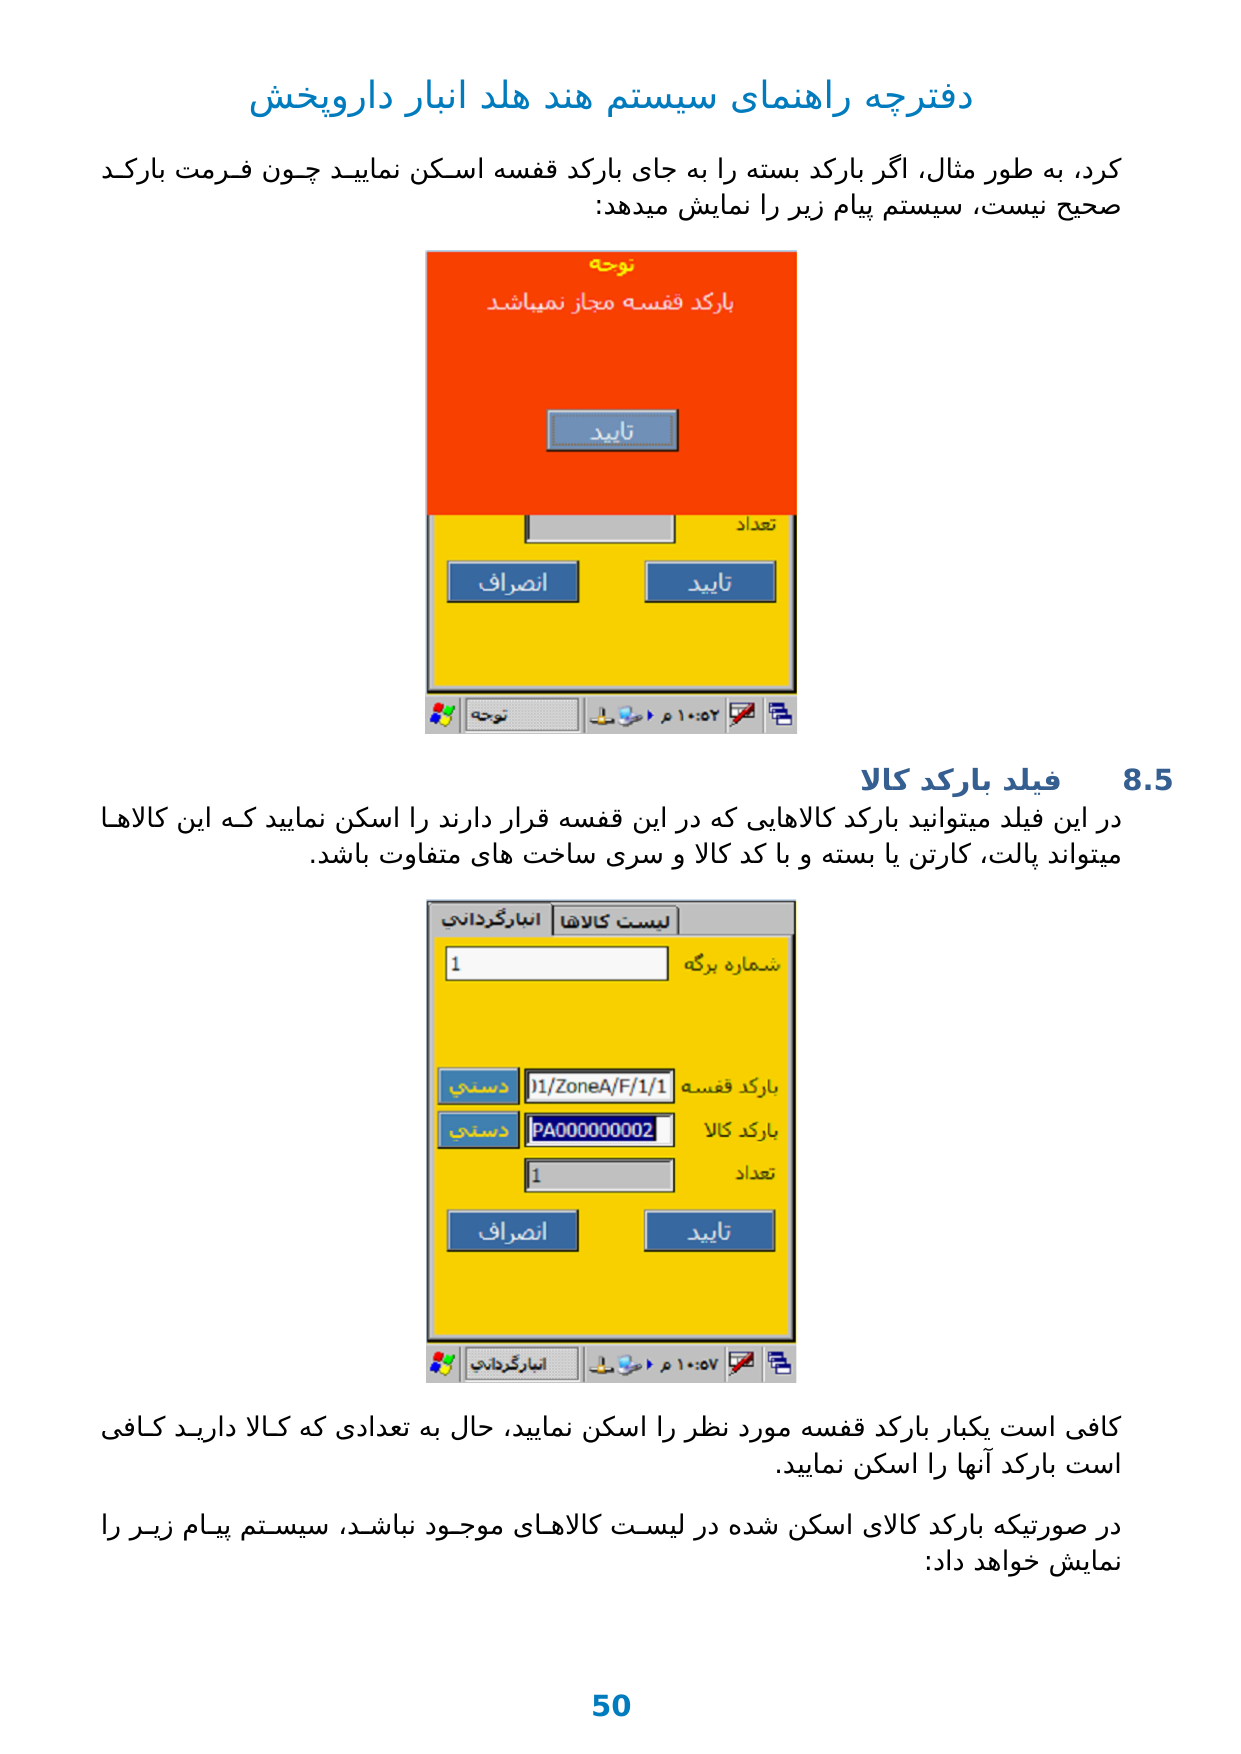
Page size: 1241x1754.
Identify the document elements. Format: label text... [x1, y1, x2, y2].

subtitle فیلد بارکد کالا [100, 763, 1122, 797]
text در صورتیکه بارکد کالای اسکن شده در لیست کالاهای موجود نباشد، سیستم پیام زیر را نمایش خواهد داد: [100, 1509, 1122, 1577]
text کافی است یکبار بارکد قفسه مورد نظر را اسکن نمایید، حال به تعدادی که کالا دارید کافی است بارکد آنها را اسکن نمایید. [100, 1412, 1122, 1479]
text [100, 153, 1122, 221]
picture [425, 250, 798, 734]
picture [426, 899, 797, 1383]
text در این فیلد میتوانید بارکد کالاهایی که در این قفسه قرار دارند را اسکن نمایید که این کالاها میتواند پالت، کارتن یا بسته و با کد کالا و سری ساخت های متفاوت باشد. [100, 802, 1122, 870]
